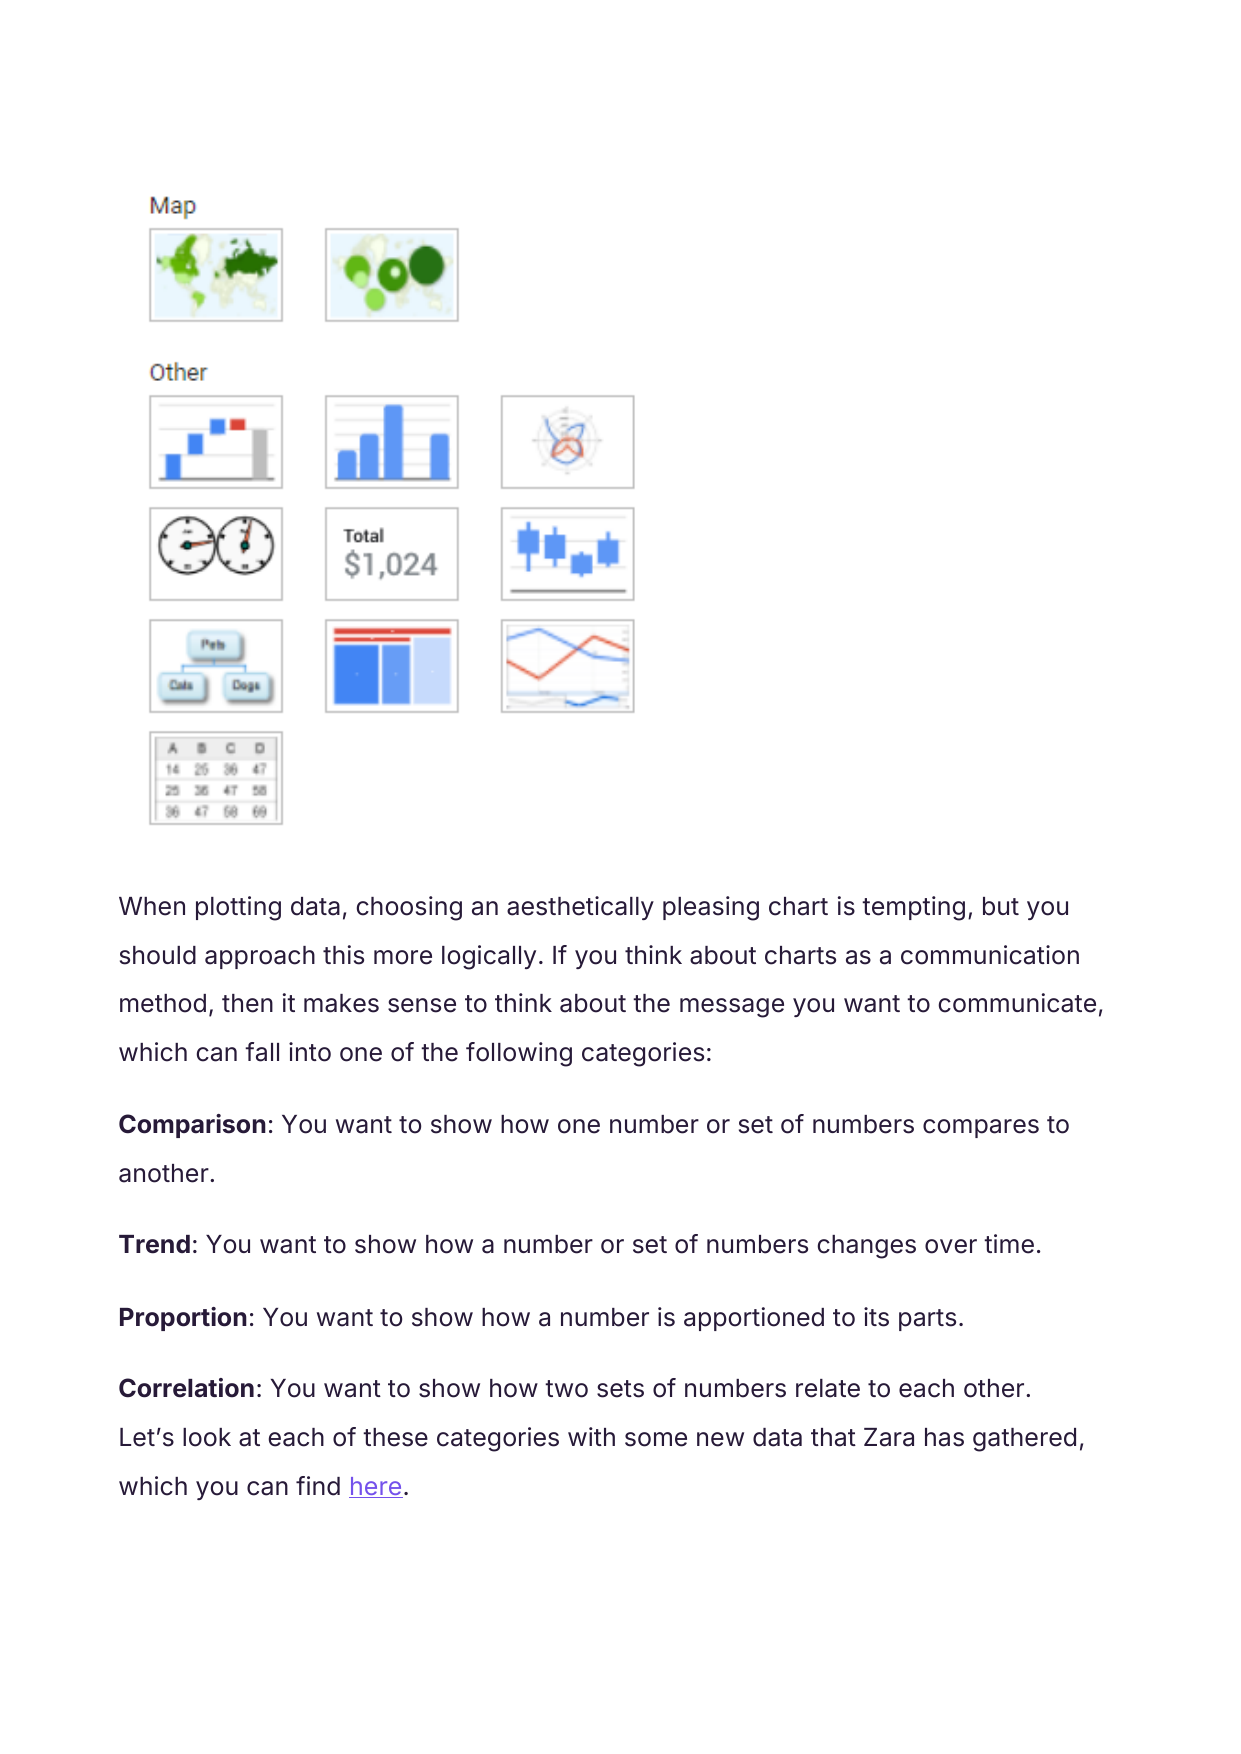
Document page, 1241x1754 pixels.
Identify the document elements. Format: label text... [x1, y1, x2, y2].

text Comparison: You want to show how one number or set of numbers compares to another. [118, 1109, 1122, 1188]
text Trend: You want to show how a number or set of numbers changes over time. [118, 1230, 1122, 1260]
text When plotting data, choosing an aesthetically pleasing chart is tempting, but you should approach this more logically. If you think about charts as a communication method, then it makes sense to think about the message you want to communicate, which can fall into one of the following categories: [118, 892, 1122, 1067]
picture [135, 180, 646, 840]
text Correlation: You want to show how two sets of numbers relate to each other. [118, 1374, 1122, 1404]
text Let’s look at each of these categories with some new data that Zara has gathered, which you can find here. [118, 1422, 1122, 1501]
text Proportion: You want to show how a number is apportioned to its parts. [118, 1302, 1122, 1332]
